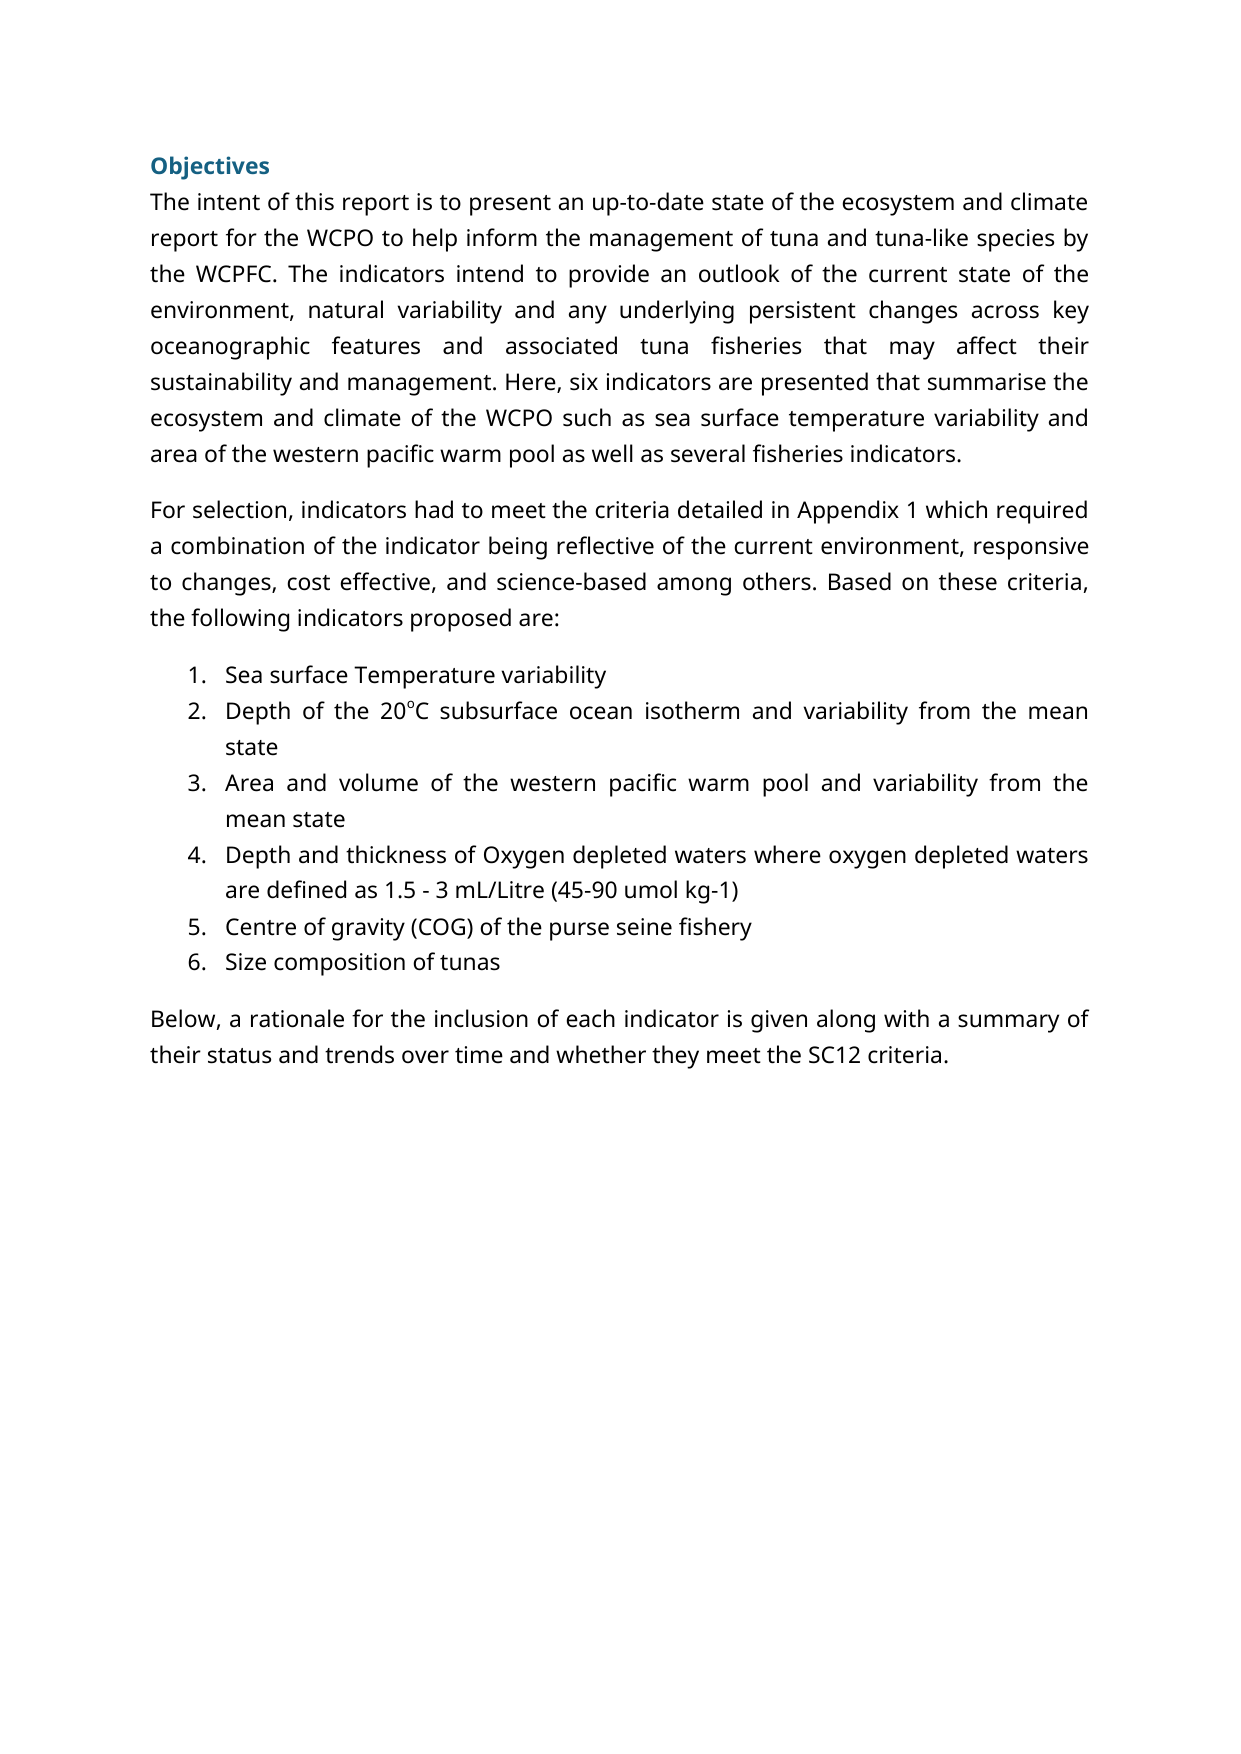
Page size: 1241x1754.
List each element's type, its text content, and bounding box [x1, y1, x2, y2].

list Depth and thickness of Oxygen depleted waters where oxygen depleted waters are defined as 1.5 - 3 mL/Litre (45-90 umol kg-1) [187, 838, 1090, 906]
text Below, a rationale for the inclusion of each indicator is given along with a summary of their status and trends over time and whether they meet the SC12 criteria. [150, 1003, 1090, 1070]
text The intent of this report is to present an up-to-date state of the ecosystem and climate report for the WCPO to help inform the management of tuna and tuna-like species by the WCPFC. The indicators intend to provide an outlook of the current state of the environment, natural variability and any underlying persistent changes across key oceanographic features and associated tuna fisheries that may affect their sustainability and management. Here, six indicators are presented that summarise the ecosystem and climate of the WCPO such as sea surface temperature variability and area of the western pacific warm pool as well as several fisheries indicators. [150, 186, 1090, 469]
subtitle Objectives [150, 150, 1090, 181]
list Size composition of tunas [187, 946, 1090, 978]
list Centre of gravity (COG) of the purse seine fishery [187, 910, 1090, 942]
list Sea surface Temperature variability [187, 659, 1090, 690]
list Depth of the 20oC subsurface ocean isotherm and variability from the mean state [187, 695, 1090, 762]
text For selection, indicators had to meet the criteria detailed in Appendix 1 which required a combination of the indicator being reflective of the current environment, responsive to changes, cost effective, and science-based among others. Based on these criteria, the following indicators proposed are: [150, 494, 1090, 633]
list Area and volume of the western pacific warm pool and variability from the mean state [187, 767, 1090, 834]
